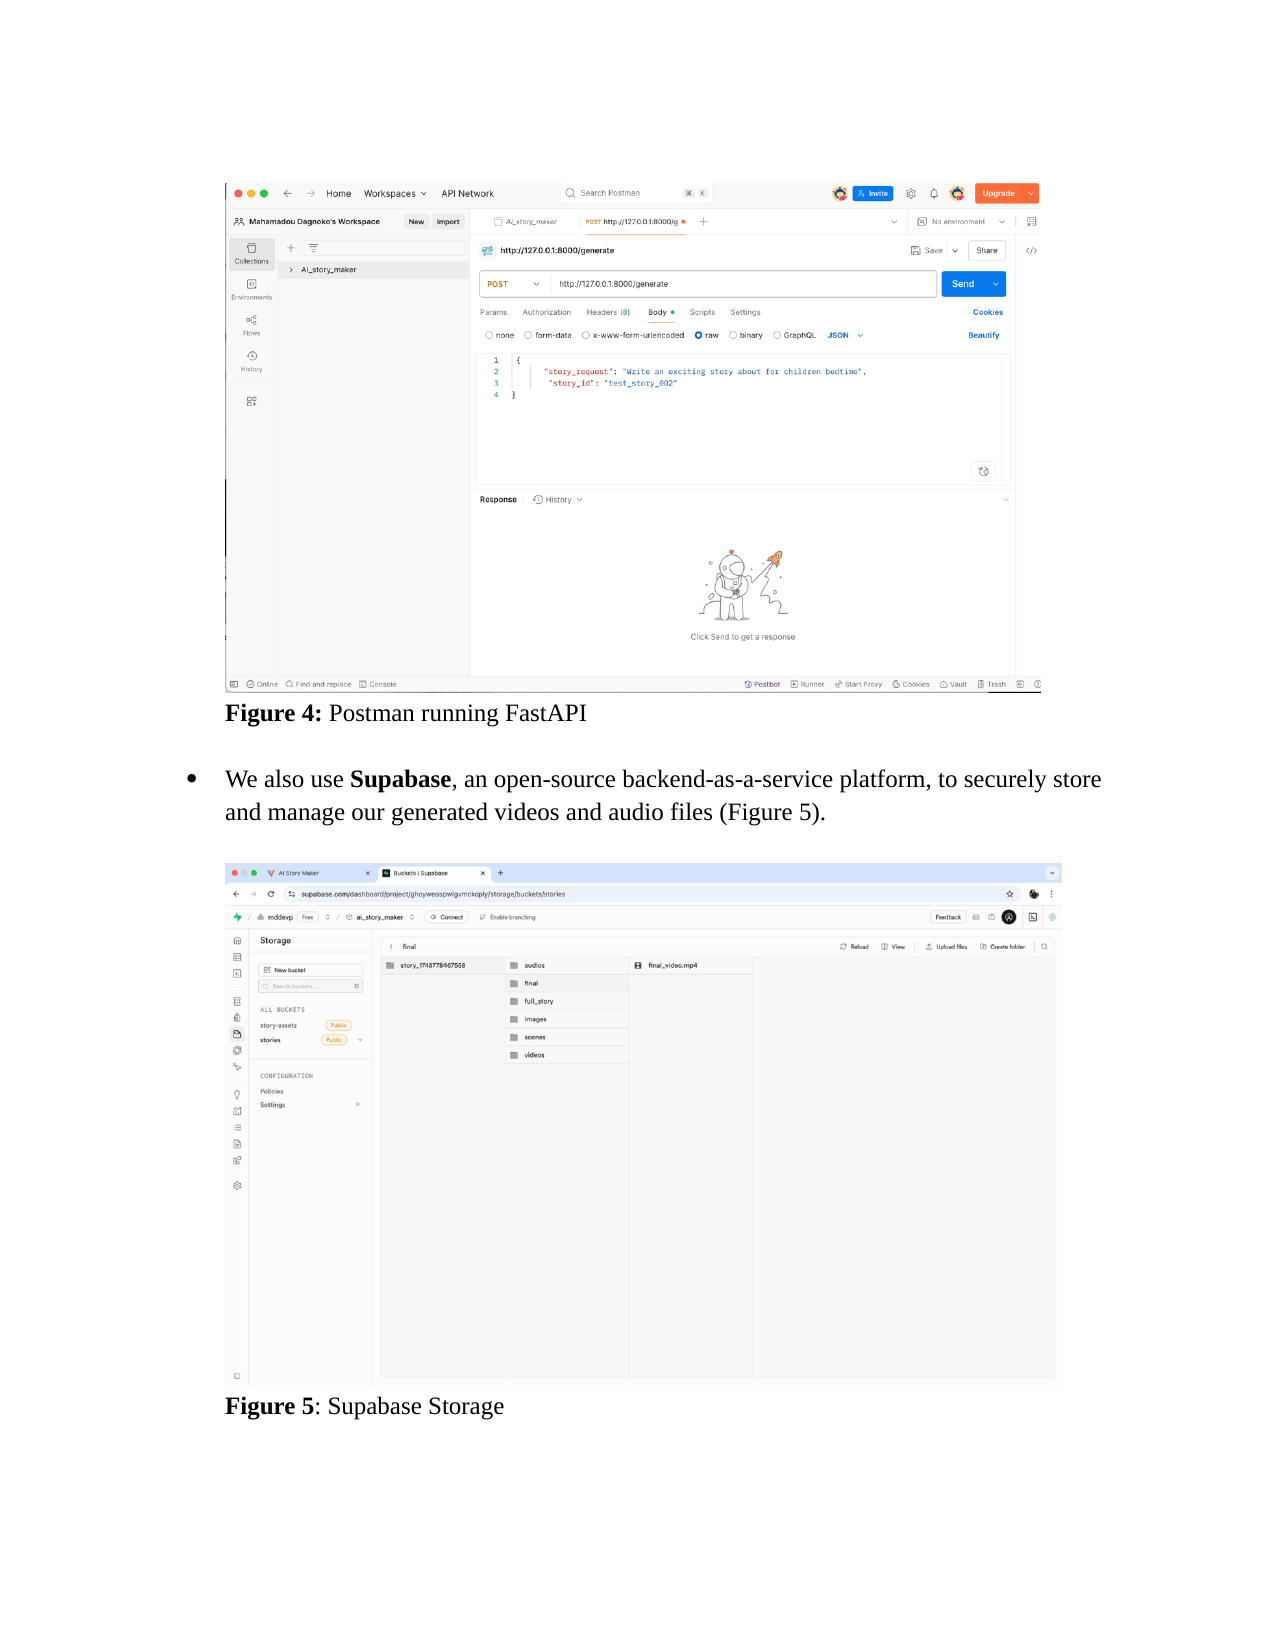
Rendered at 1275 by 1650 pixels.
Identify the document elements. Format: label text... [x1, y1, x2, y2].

list Figure 4: Postman running FastAPI [225, 698, 1125, 727]
picture [225, 863, 1062, 1386]
list We also use Supabase, an open-source backend-as-a-service platform, to securely store and manage our generated videos and audio files (Figure 5). [187, 764, 1125, 826]
list Figure 5: Supabase Storage [225, 1391, 1125, 1420]
picture [225, 183, 1041, 693]
